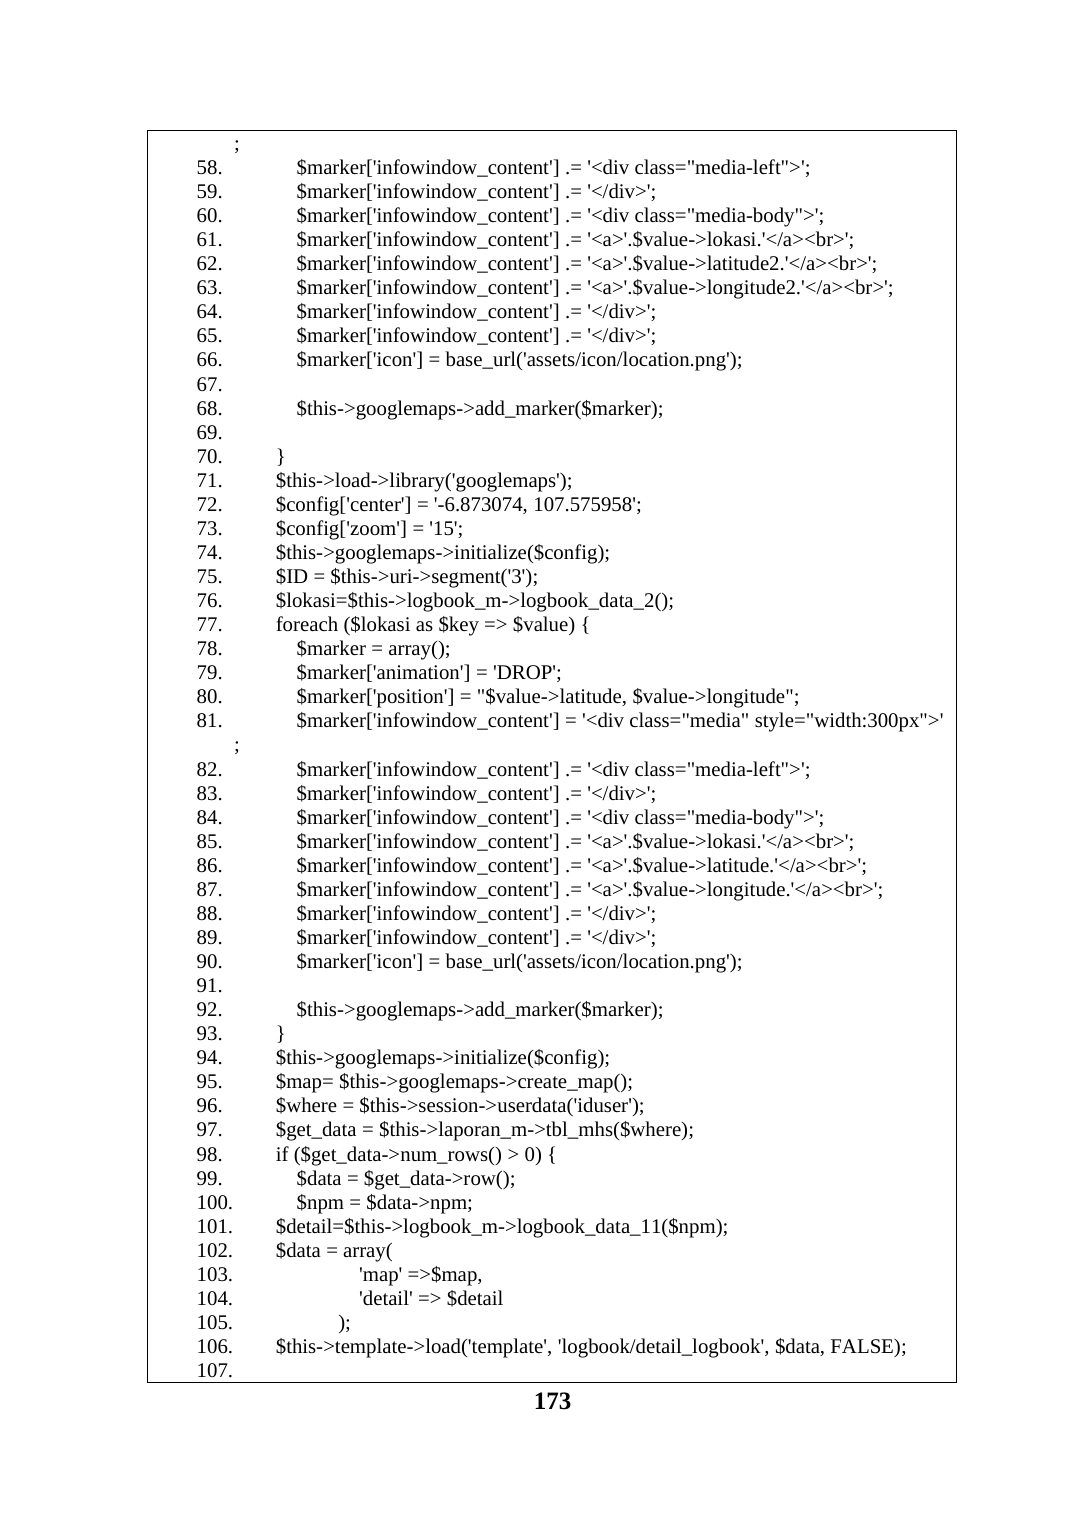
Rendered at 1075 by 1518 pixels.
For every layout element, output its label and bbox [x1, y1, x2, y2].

table_header [148, 131, 956, 1382]
